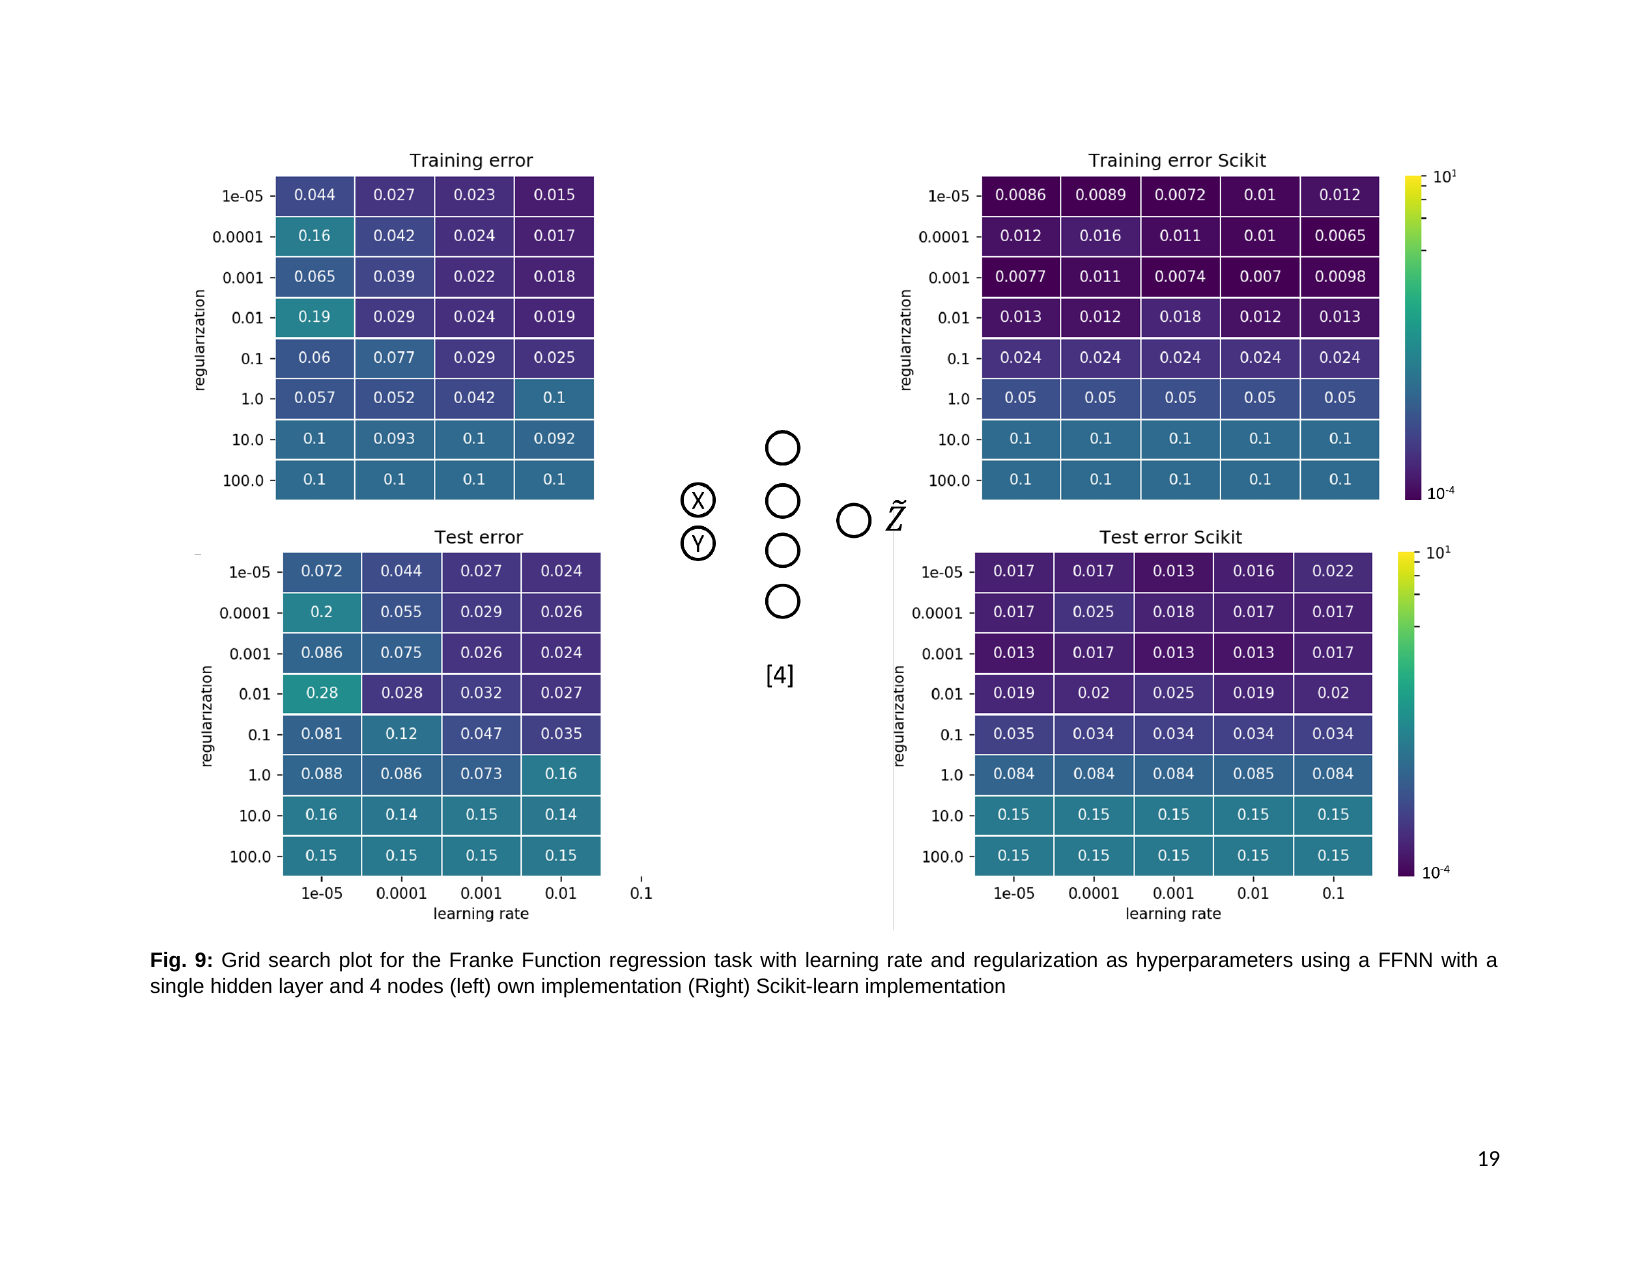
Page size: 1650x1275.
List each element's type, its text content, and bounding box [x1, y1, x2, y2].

text Fig. 9: Grid search plot for the Franke Function regression task with learning rate and regularization as hyperparameters using a FFNN with a single hidden layer and 4 nodes (left) own implementation (Right) Scikit-learn implementation [150, 948, 1500, 998]
picture [194, 150, 1456, 930]
